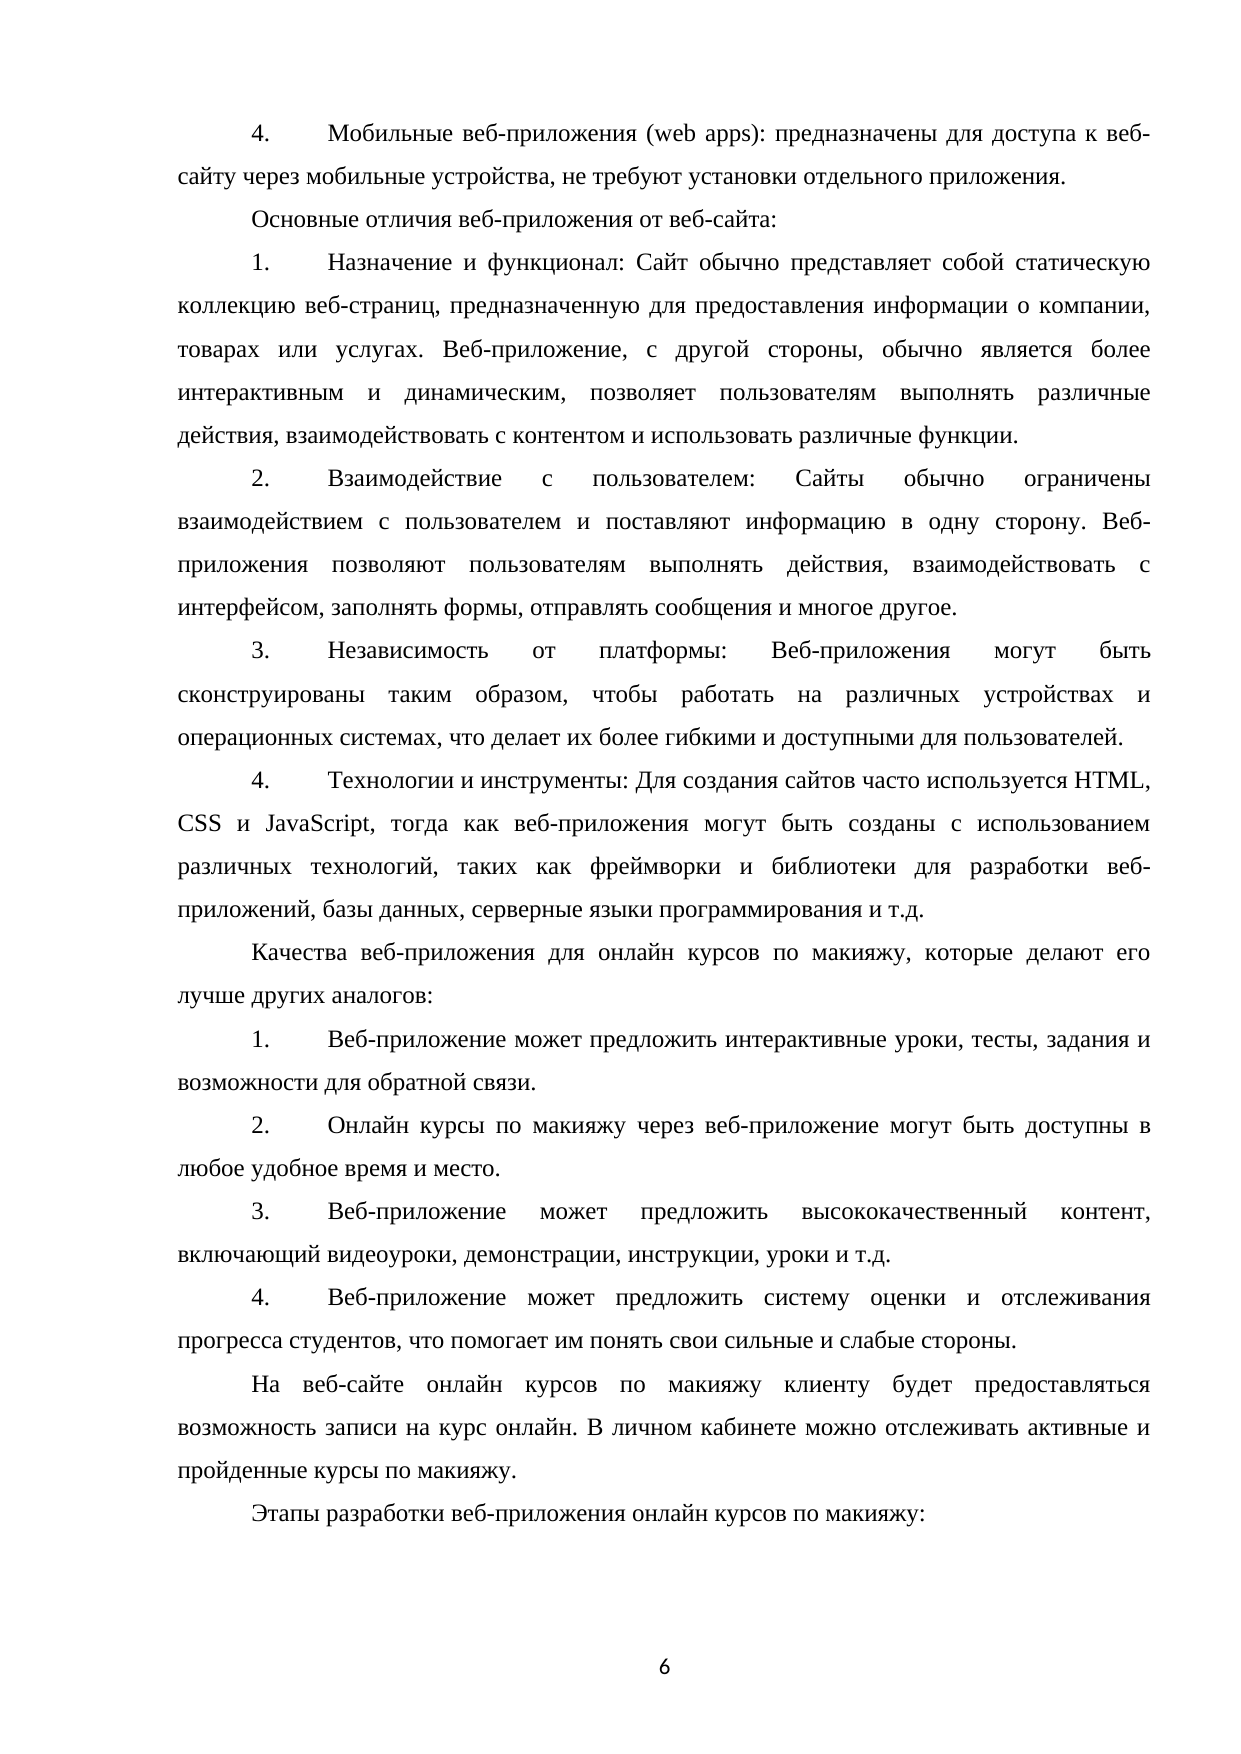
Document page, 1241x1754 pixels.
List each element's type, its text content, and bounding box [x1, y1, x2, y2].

text На веб-сайте онлайн курсов по макияжу клиенту будет предоставляться возможность записи на курс онлайн. В личном кабинете можно отслеживать активные и пройденные курсы по макияжу. [177, 1369, 1152, 1484]
text Основные отличия веб-приложения от веб-сайта: [177, 204, 1152, 233]
text Этапы разработки веб-приложения онлайн курсов по макияжу: [177, 1498, 1152, 1527]
list Независимость от платформы: Веб-приложения могут быть сконструированы таким образом, чтобы работать на различных устройствах и операционных системах, что делает их более гибкими и доступными для пользователей. [177, 636, 1152, 751]
list Мобильные веб-приложения (web apps): предназначены для доступа к веб-сайту через мобильные устройства, не требуют установки отдельного приложения. [177, 118, 1152, 190]
list Веб-приложение может предложить систему оценки и отслеживания прогресса студентов, что помогает им понять свои сильные и слабые стороны. [177, 1282, 1152, 1354]
list Веб-приложение может предложить интерактивные уроки, тесты, задания и возможности для обратной связи. [177, 1024, 1152, 1096]
list Взаимодействие с пользователем: Сайты обычно ограничены взаимодействием с пользователем и поставляют информацию в одну сторону. Веб-приложения позволяют пользователям выполнять действия, взаимодействовать с интерфейсом, заполнять формы, отправлять сообщения и многое другое. [177, 463, 1152, 621]
list Онлайн курсы по макияжу через веб-приложение могут быть доступны в любое удобное время и место. [177, 1110, 1152, 1182]
text Качества веб-приложения для онлайн курсов по макияжу, которые делают его лучше других аналогов: [177, 937, 1152, 1009]
list Назначение и функционал: Сайт обычно представляет собой статическую коллекцию веб-страниц, предназначенную для предоставления информации о компании, товарах или услугах. Веб-приложение, с другой стороны, обычно является более интерактивным и динамическим, позволяет пользователям выполнять различные действия, взаимодействовать с контентом и использовать различные функции. [177, 247, 1152, 449]
list Технологии и инструменты: Для создания сайтов часто используется HTML, CSS и JavaScript, тогда как веб-приложения могут быть созданы с использованием различных технологий, таких как фреймворки и библиотеки для разработки веб-приложений, базы данных, серверные языки программирования и т.д. [177, 765, 1152, 923]
list Веб-приложение может предложить высококачественный контент, включающий видеоуроки, демонстрации, инструкции, уроки и т.д. [177, 1196, 1152, 1268]
